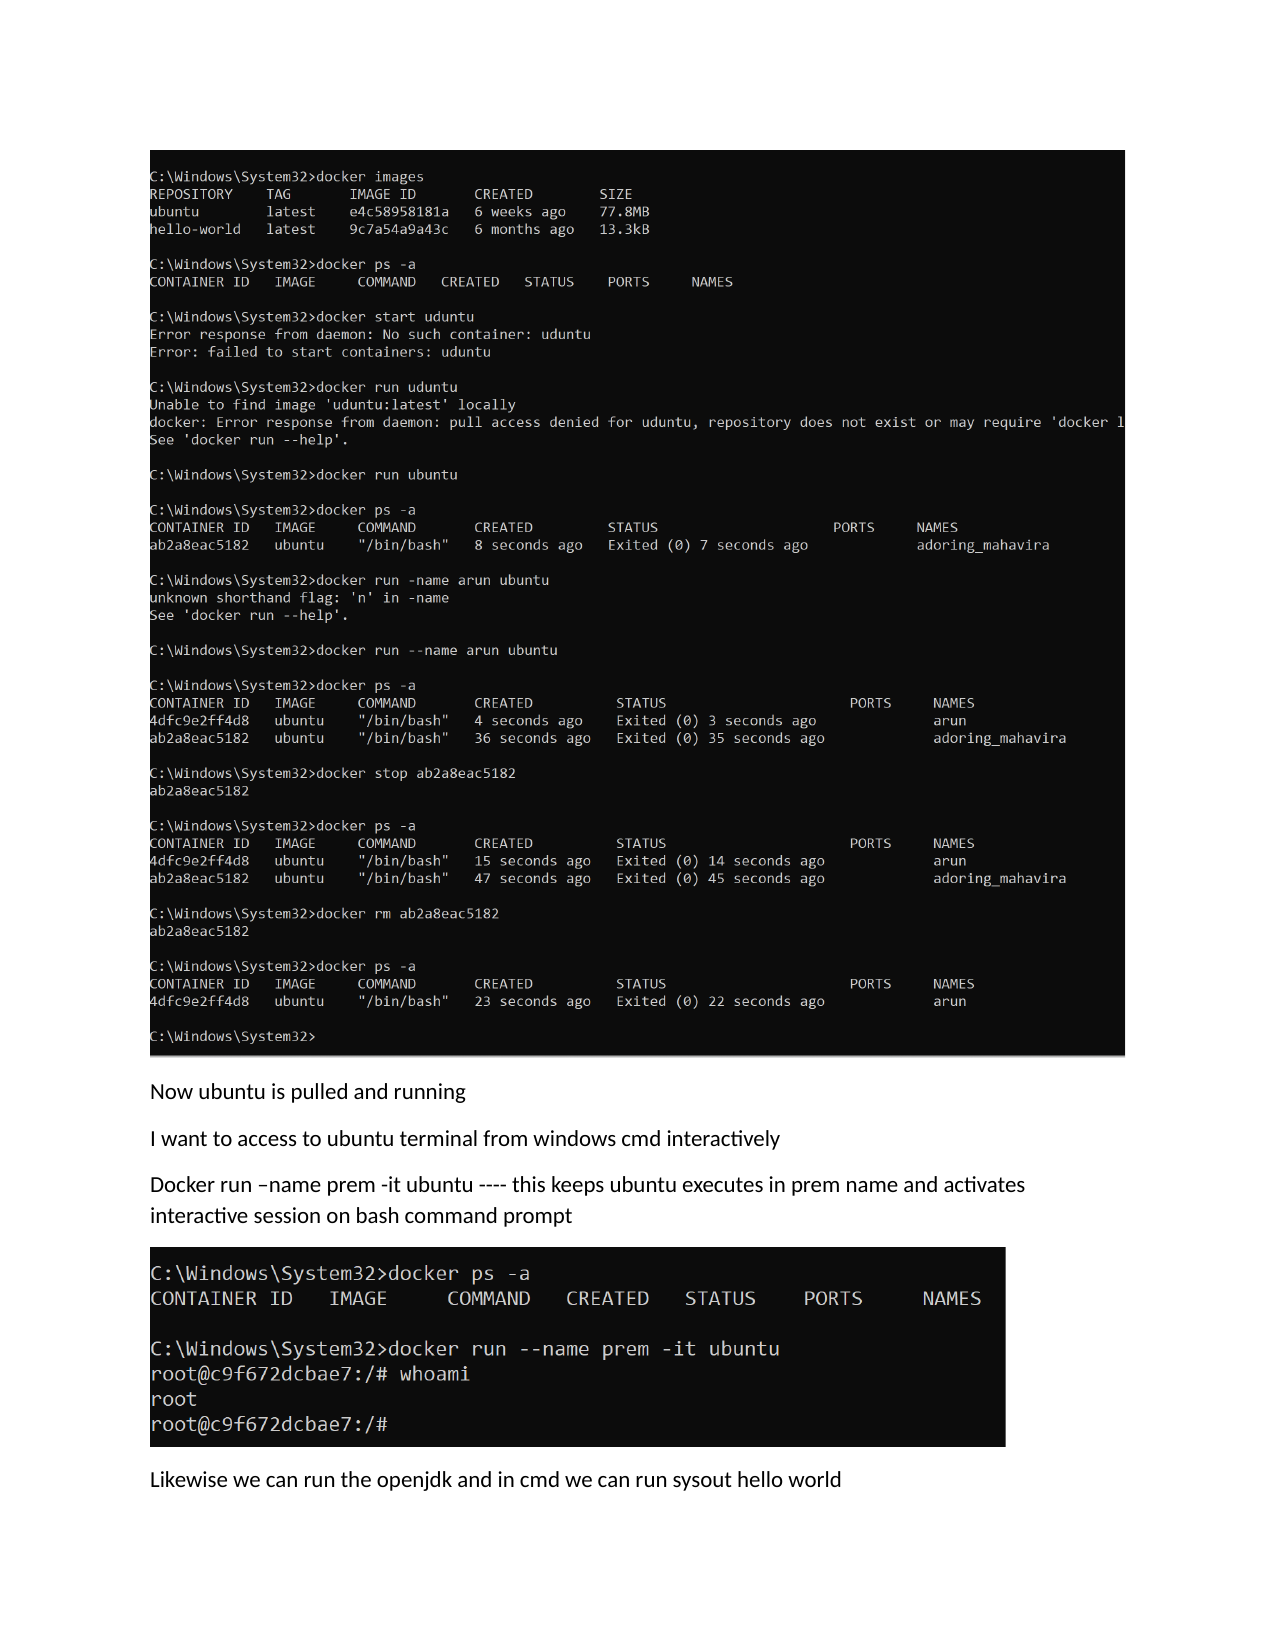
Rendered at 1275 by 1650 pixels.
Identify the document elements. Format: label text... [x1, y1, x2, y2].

picture [150, 1247, 1006, 1447]
text Docker run –name prem -it ubuntu ---- this keeps ubuntu executes in prem name and activates interactive session on bash command prompt [150, 1171, 1125, 1229]
text Likewise we can run the openjdk and in cmd we can run sysout hello world [150, 1465, 1125, 1493]
text I want to access to ubuntu terminal from windows cmd interactively [150, 1124, 1125, 1152]
text Now ubuntu is pulled and running [150, 1077, 1125, 1105]
picture [150, 150, 1125, 1058]
